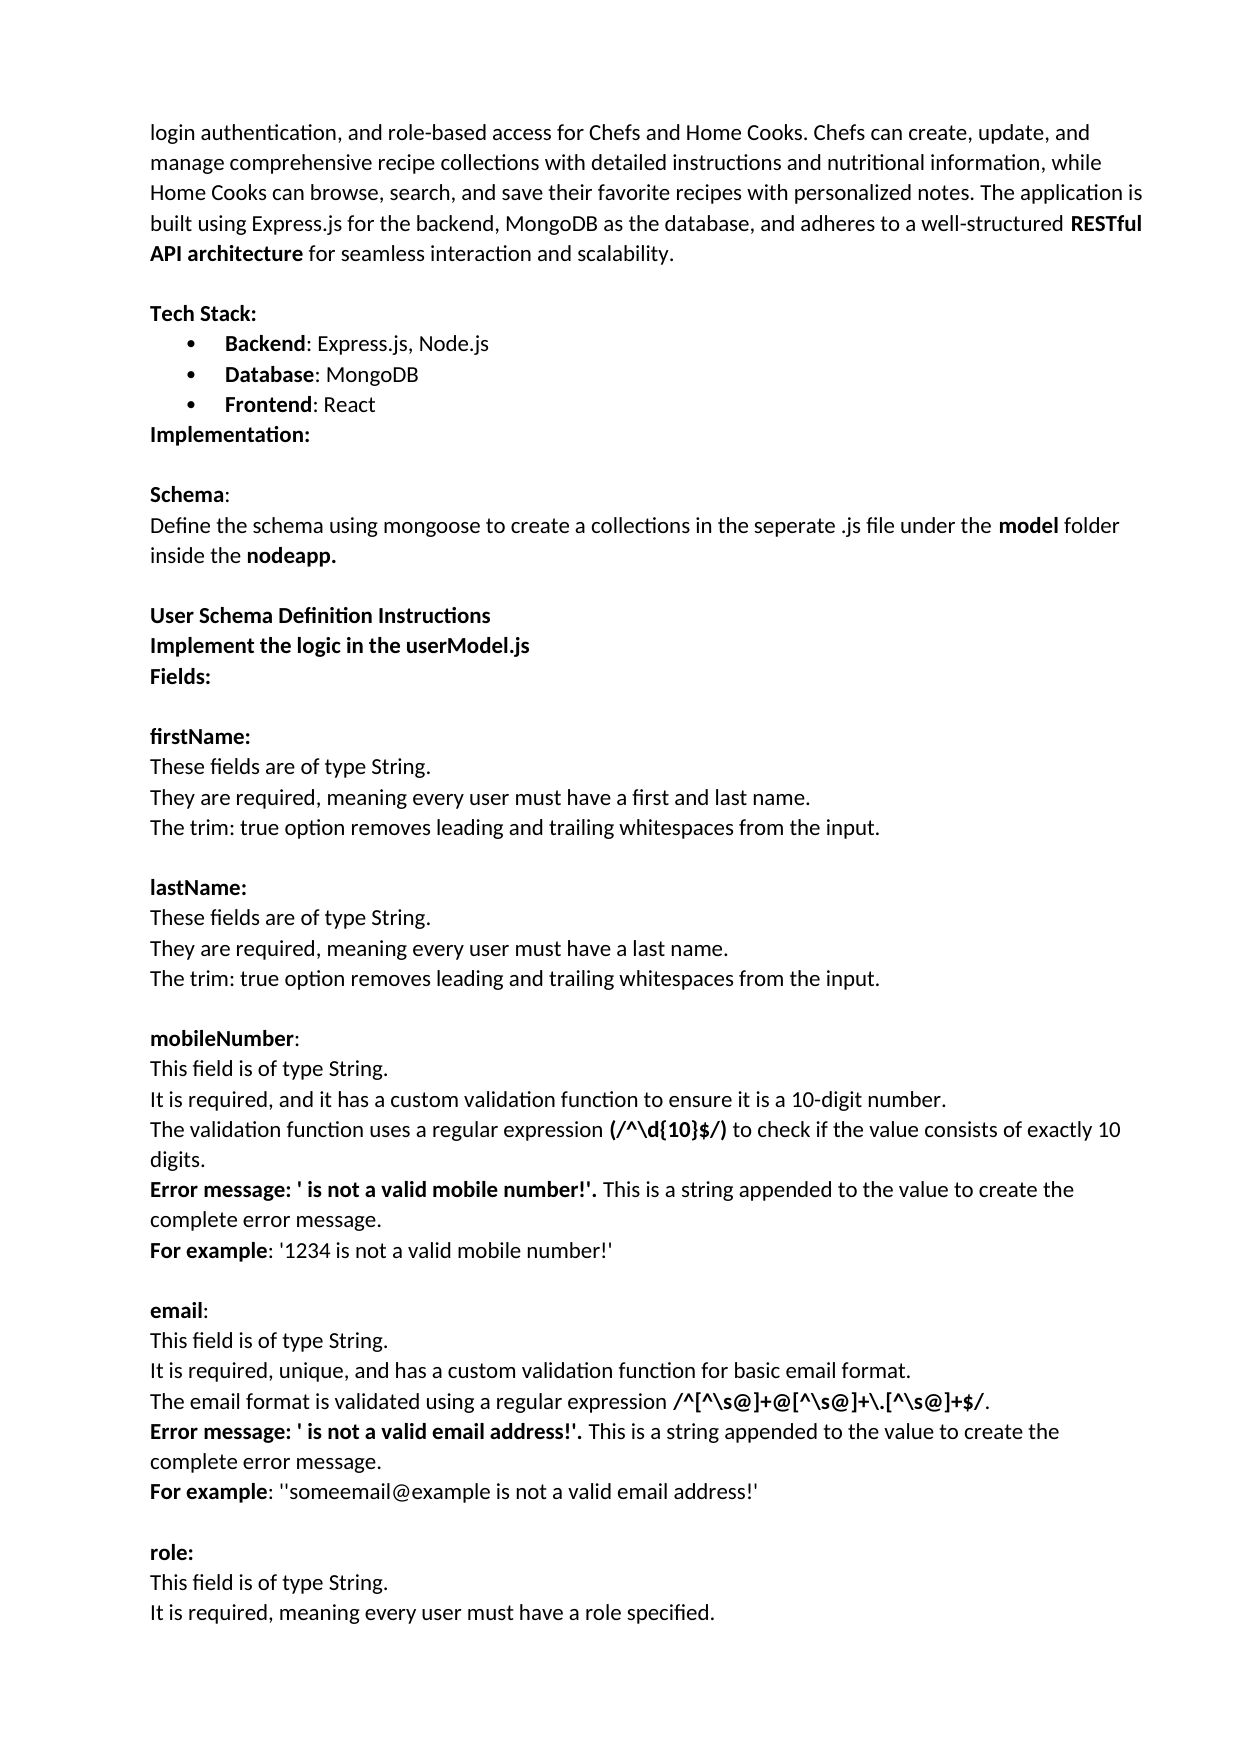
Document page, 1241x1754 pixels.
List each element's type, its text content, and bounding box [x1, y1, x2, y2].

text It is required, and it has a custom validation function to ensure it is a 10-digit number. [150, 1085, 1152, 1113]
text The email format is validated using a regular expression /^[^\s@]+@[^\s@]+\.[^\s@]+$/. [150, 1387, 1152, 1415]
text firstName: [150, 722, 1152, 750]
list Database: MongoDB [187, 360, 1152, 388]
text role: [150, 1538, 1152, 1566]
text This field is of type String. [150, 1326, 1152, 1354]
text For example: '1234 is not a valid mobile number!' [150, 1236, 1152, 1264]
text The trim: true option removes leading and trailing whitespaces from the input. [150, 813, 1152, 841]
text Error message: ' is not a valid mobile number!'. This is a string appended to the value to create the complete error message. [150, 1175, 1152, 1234]
text These fields are of type String. [150, 903, 1152, 932]
list Backend: Express.js, Node.js [187, 329, 1152, 358]
text mobileNumber: [150, 1024, 1152, 1052]
text They are required, meaning every user must have a first and last name. [150, 783, 1152, 811]
text The validation function uses a regular expression (/^\d{10}$/) to check if the value consists of exactly 10 digits. [150, 1115, 1152, 1173]
text Define the schema using mongoose to create a collections in the seperate .js file under the model folder inside the nodeapp. [150, 511, 1152, 569]
text Implement the logic in the userModel.js [150, 632, 1152, 660]
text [150, 118, 1152, 267]
text This field is of type String. [150, 1568, 1152, 1596]
text lastName: [150, 873, 1152, 901]
text Tech Stack: [150, 299, 1152, 327]
text These fields are of type String. [150, 752, 1152, 781]
text The trim: true option removes leading and trailing whitespaces from the input. [150, 964, 1152, 992]
text Fields: [150, 662, 1152, 690]
list Frontend: React [187, 390, 1152, 418]
text Schema: [150, 481, 1152, 509]
text It is required, meaning every user must have a role specified. [150, 1598, 1152, 1626]
text Error message: ' is not a valid email address!'. This is a string appended to the value to create the complete error message. [150, 1417, 1152, 1475]
text This field is of type String. [150, 1054, 1152, 1083]
text Implementation: [150, 420, 1152, 448]
text For example: ''someemail@example is not a valid email address!' [150, 1477, 1152, 1506]
text email: [150, 1296, 1152, 1324]
text They are required, meaning every user must have a last name. [150, 934, 1152, 962]
text User Schema Definition Instructions [150, 601, 1152, 629]
text It is required, unique, and has a custom validation function for basic email format. [150, 1357, 1152, 1385]
